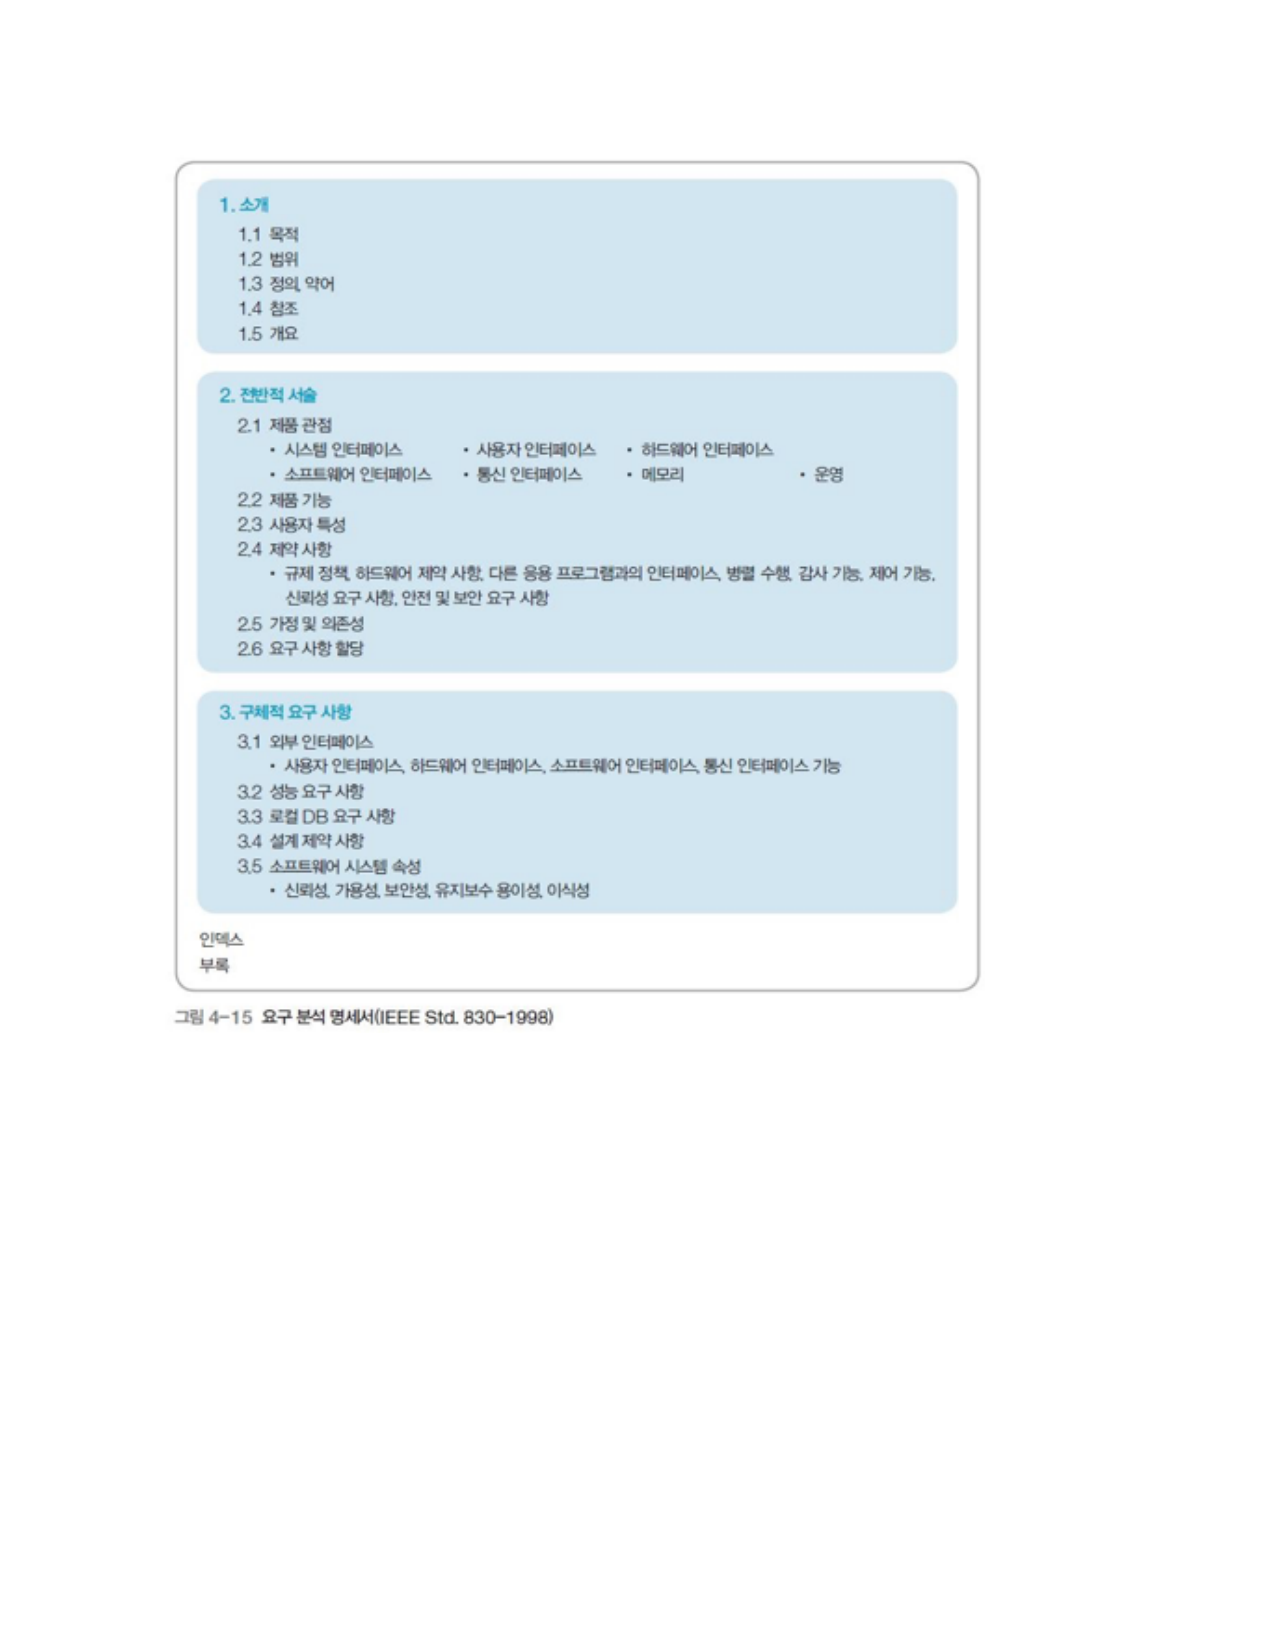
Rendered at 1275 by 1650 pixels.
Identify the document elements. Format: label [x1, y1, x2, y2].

picture [150, 150, 998, 1033]
